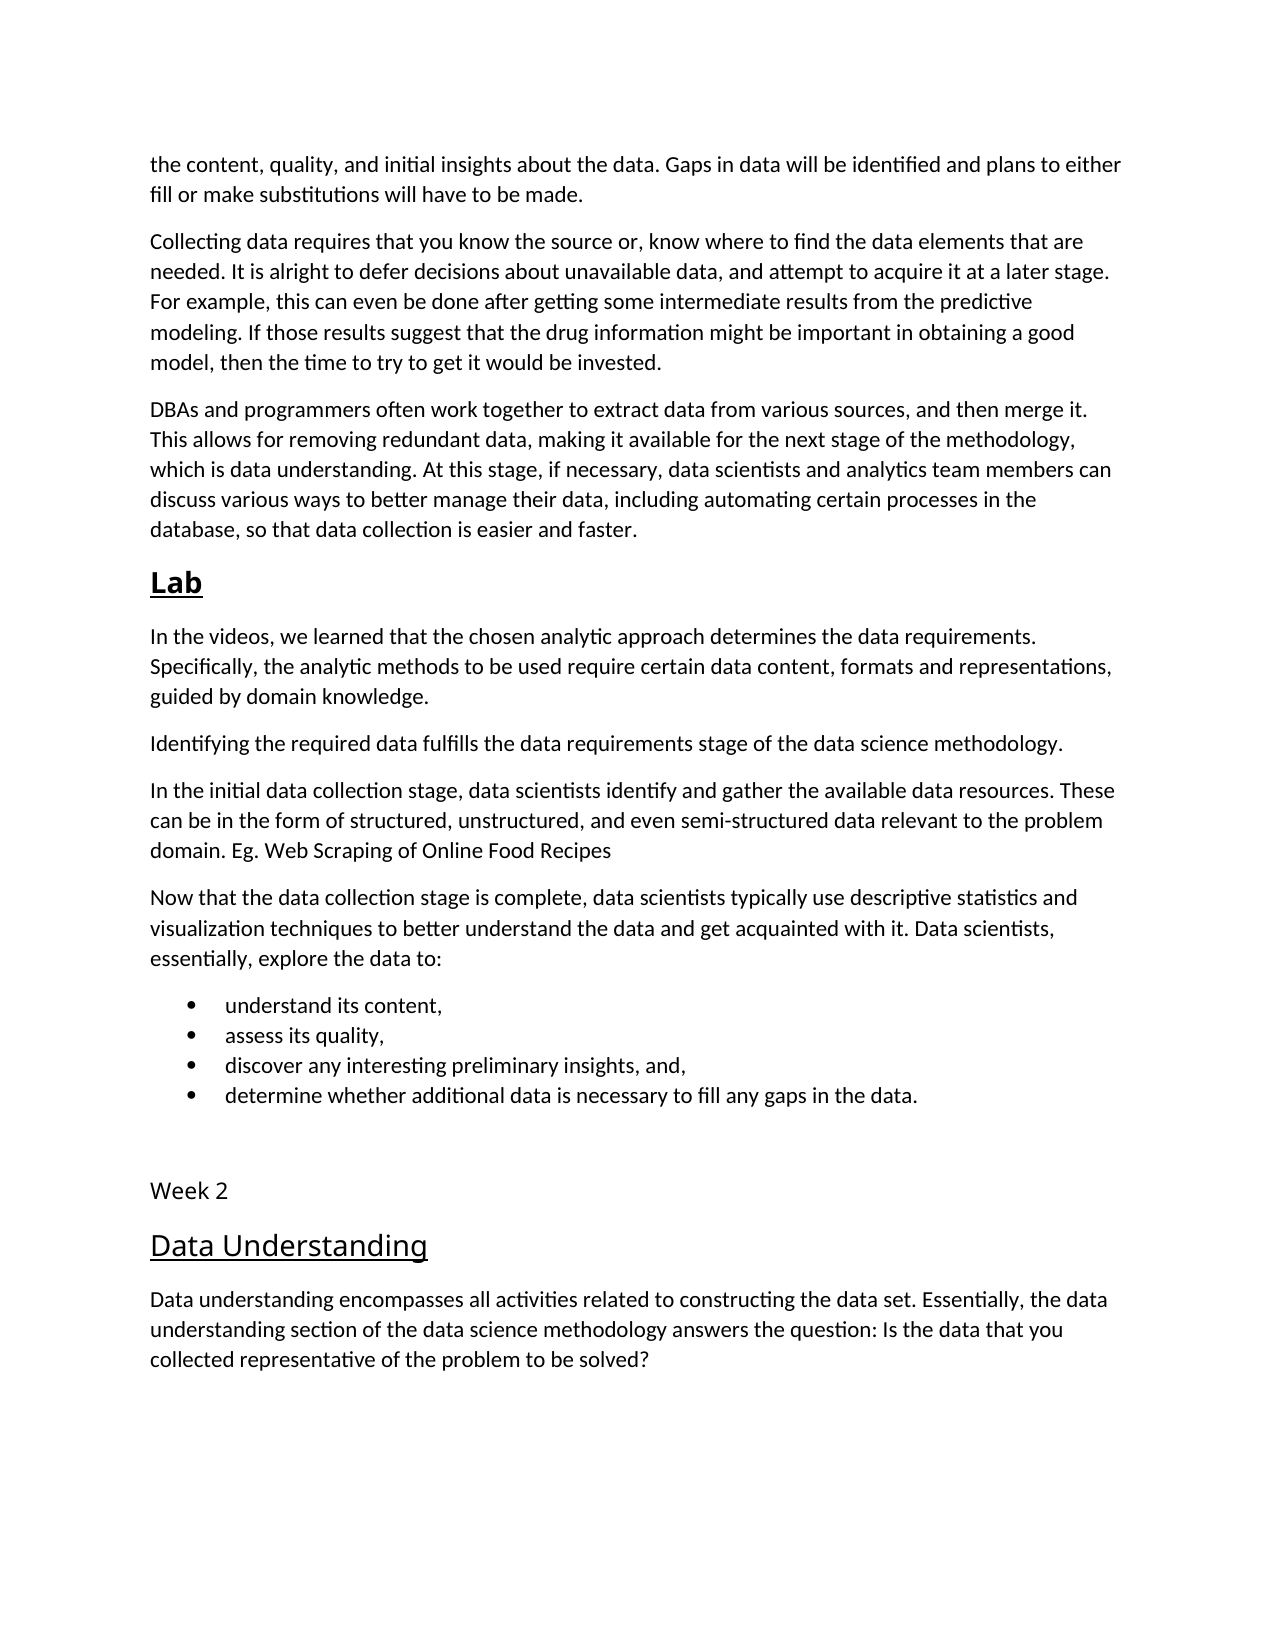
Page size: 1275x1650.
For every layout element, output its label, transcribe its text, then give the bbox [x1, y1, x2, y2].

text Identifying the required data fulfills the data requirements stage of the data science methodology. [150, 729, 1125, 757]
text Now that the data collection stage is complete, data scientists typically use descriptive statistics and visualization techniques to better understand the data and get acquainted with it. Data scientists, essentially, explore the data to: [150, 883, 1125, 972]
text Collecting data requires that you know the source or, know where to find the data elements that are needed. It is alright to defer decisions about unavailable data, and attempt to acquire it at a later stage. For example, this can even be done after getting some intermediate results from the predictive modeling. If those results suggest that the drug information might be important in obtaining a good model, then the time to try to get it would be invested. [150, 227, 1125, 376]
text In the videos, we learned that the chosen analytic approach determines the data requirements. Specifically, the analytic methods to be used require certain data content, formats and representations, guided by domain knowledge. [150, 622, 1125, 710]
text Data understanding encompasses all activities related to constructing the data set. Essentially, the data understanding section of the data science methodology answers the question: Is the data that you collected representative of the problem to be solved? [150, 1285, 1125, 1373]
list understand its content, [187, 991, 1125, 1019]
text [150, 150, 1125, 208]
list determine whether additional data is necessary to fill any gaps in the data. [187, 1081, 1125, 1109]
list discover any interesting preliminary insights, and, [187, 1051, 1125, 1079]
text Data Understanding [150, 1226, 1125, 1265]
text Lab [150, 562, 1125, 602]
text Week 2 [150, 1175, 1125, 1206]
text DBAs and programmers often work together to extract data from various sources, and then merge it. This allows for removing redundant data, making it available for the next stage of the methodology, which is data understanding. At this stage, if necessary, data scientists and analytics team members can discuss various ways to better manage their data, including automating certain processes in the database, so that data collection is easier and faster. [150, 395, 1125, 544]
text In the initial data collection stage, data scientists identify and gather the available data resources. These can be in the form of structured, unstructured, and even semi-structured data relevant to the problem domain. Eg. Web Scraping of Online Food Recipes [150, 776, 1125, 864]
list assess its quality, [187, 1021, 1125, 1049]
